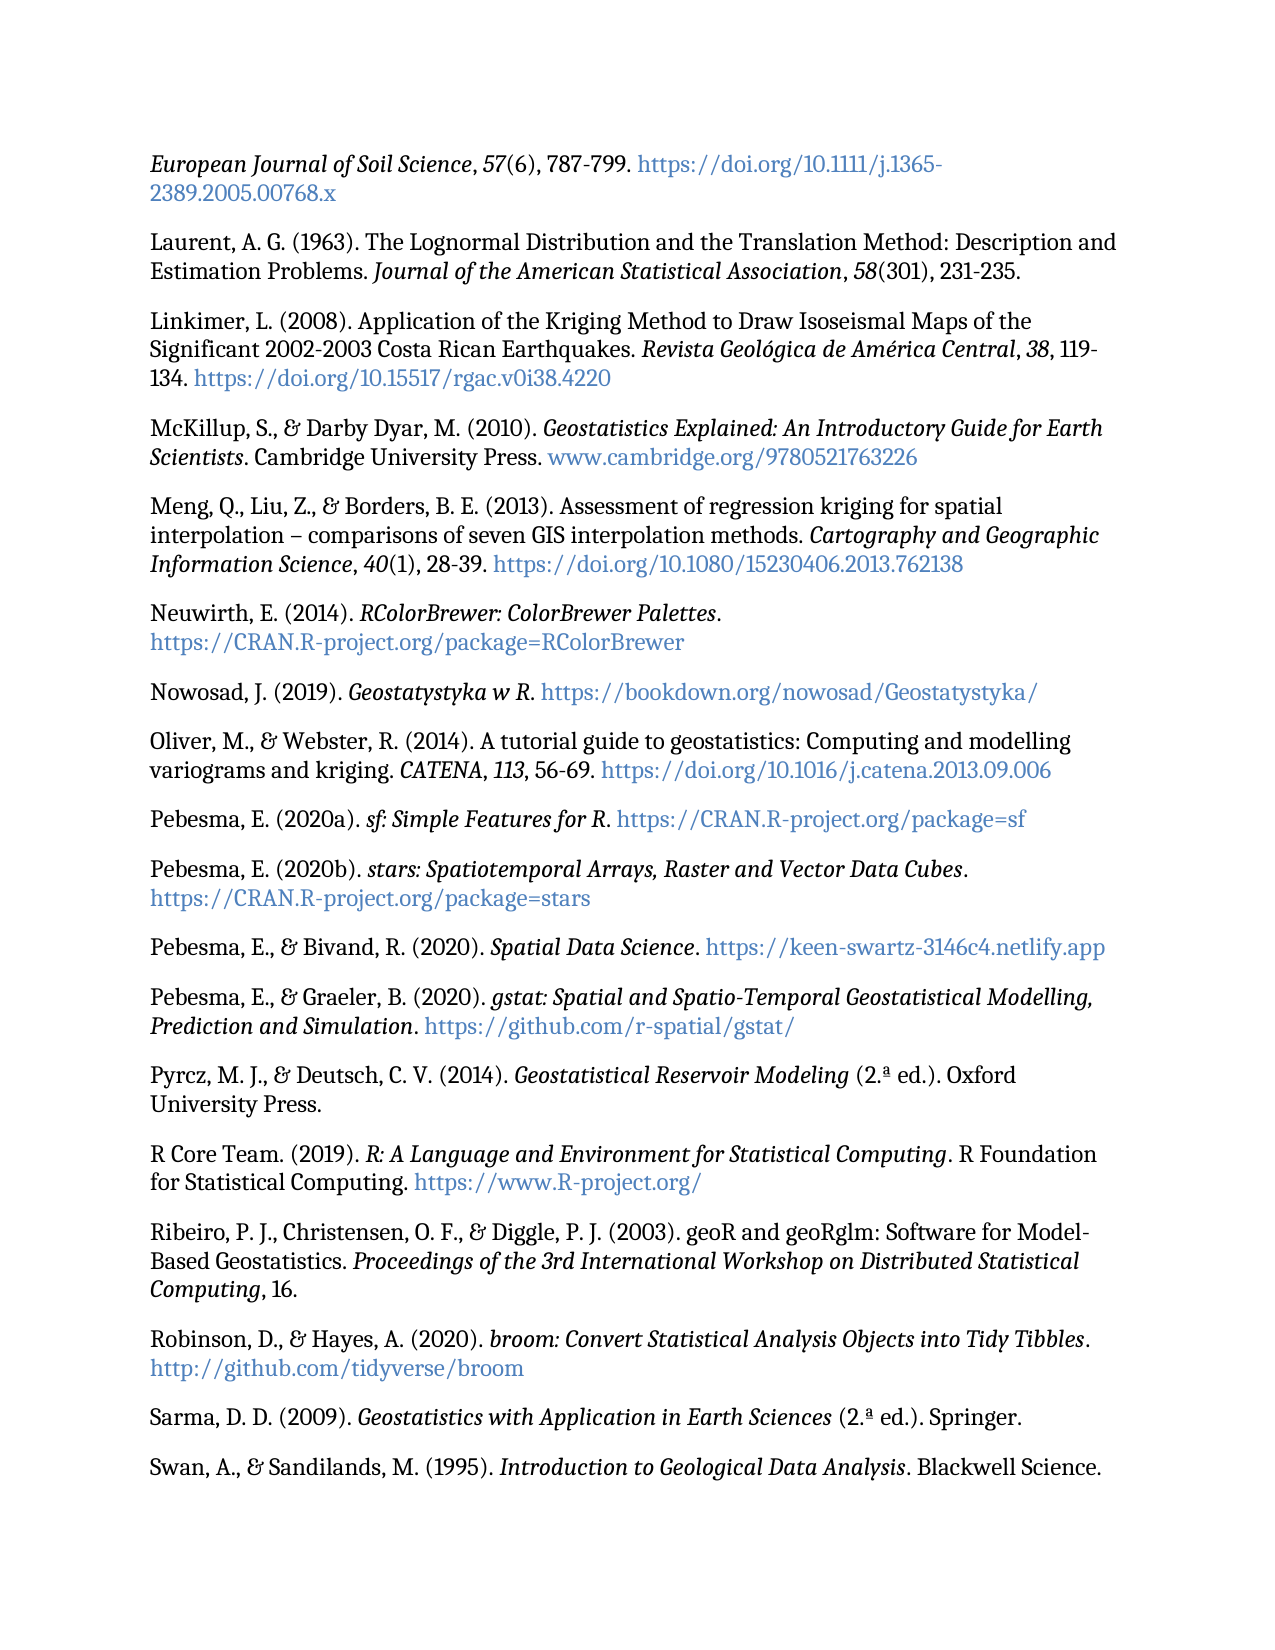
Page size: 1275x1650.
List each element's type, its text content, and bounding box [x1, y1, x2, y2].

text Nowosad, J. (2019). Geostatystyka w R. https://bookdown.org/nowosad/Geostatystyka/ [150, 677, 1125, 706]
text Pebesma, E. (2020a). sf: Simple Features for R. https://CRAN.R-project.org/package=sf [150, 805, 1125, 834]
text Pebesma, E., & Graeler, B. (2020). gstat: Spatial and Spatio-Temporal Geostatistical Modelling, Prediction and Simulation. https://github.com/r-spatial/gstat/ [150, 983, 1125, 1040]
text Linkimer, L. (2008). Application of the Kriging Method to Draw Isoseismal Maps of the Significant 2002-2003 Costa Rican Earthquakes. Revista Geológica de América Central, 38, 119-134. https://doi.org/10.15517/rgac.v0i38.4220 [150, 307, 1125, 393]
text Laurent, A. G. (1963). The Lognormal Distribution and the Translation Method: Description and Estimation Problems. Journal of the American Statistical Association, 58(301), 231-235. [150, 228, 1125, 286]
text Sarma, D. D. (2009). Geostatistics with Application in Earth Sciences (2.ª ed.). Springer. [150, 1403, 1125, 1432]
text Swan, A., & Sandilands, M. (1995). Introduction to Geological Data Analysis. Blackwell Science. [150, 1453, 1125, 1482]
text Pebesma, E., & Bivand, R. (2020). Spatial Data Science. https://keen-swartz-3146c4.netlify.app [150, 933, 1125, 962]
text McKillup, S., & Darby Dyar, M. (2010). Geostatistics Explained: An Introductory Guide for Earth Scientists. Cambridge University Press. www.cambridge.org/9780521763226 [150, 414, 1125, 471]
text Meng, Q., Liu, Z., & Borders, B. E. (2013). Assessment of regression kriging for spatial interpolation – comparisons of seven GIS interpolation methods. Cartography and Geographic Information Science, 40(1), 28-39. https://doi.org/10.1080/15230406.2013.762138 [150, 492, 1125, 578]
text Pebesma, E. (2020b). stars: Spatiotemporal Arrays, Raster and Vector Data Cubes. https://CRAN.R-project.org/package=stars [150, 855, 1125, 912]
text R Core Team. (2019). R: A Language and Environment for Statistical Computing. R Foundation for Statistical Computing. https://www.R-project.org/ [150, 1139, 1125, 1197]
text Ribeiro, P. J., Christensen, O. F., & Diggle, P. J. (2003). geoR and geoRglm: Software for Model-Based Geostatistics. Proceedings of the 3rd International Workshop on Distributed Statistical Computing, 16. [150, 1218, 1125, 1304]
text Oliver, M., & Webster, R. (2014). A tutorial guide to geostatistics: Computing and modelling variograms and kriging. CATENA, 113, 56-69. https://doi.org/10.1016/j.catena.2013.09.006 [150, 727, 1125, 784]
text Robinson, D., & Hayes, A. (2020). broom: Convert Statistical Analysis Objects into Tidy Tibbles. http://github.com/tidyverse/broom [150, 1325, 1125, 1382]
text Neuwirth, E. (2014). RColorBrewer: ColorBrewer Palettes. https://CRAN.R-project.org/package=RColorBrewer [150, 599, 1125, 657]
text Pyrcz, M. J., & Deutsch, C. V. (2014). Geostatistical Reservoir Modeling (2.ª ed.). Oxford University Press. [150, 1061, 1125, 1119]
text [150, 150, 1125, 207]
